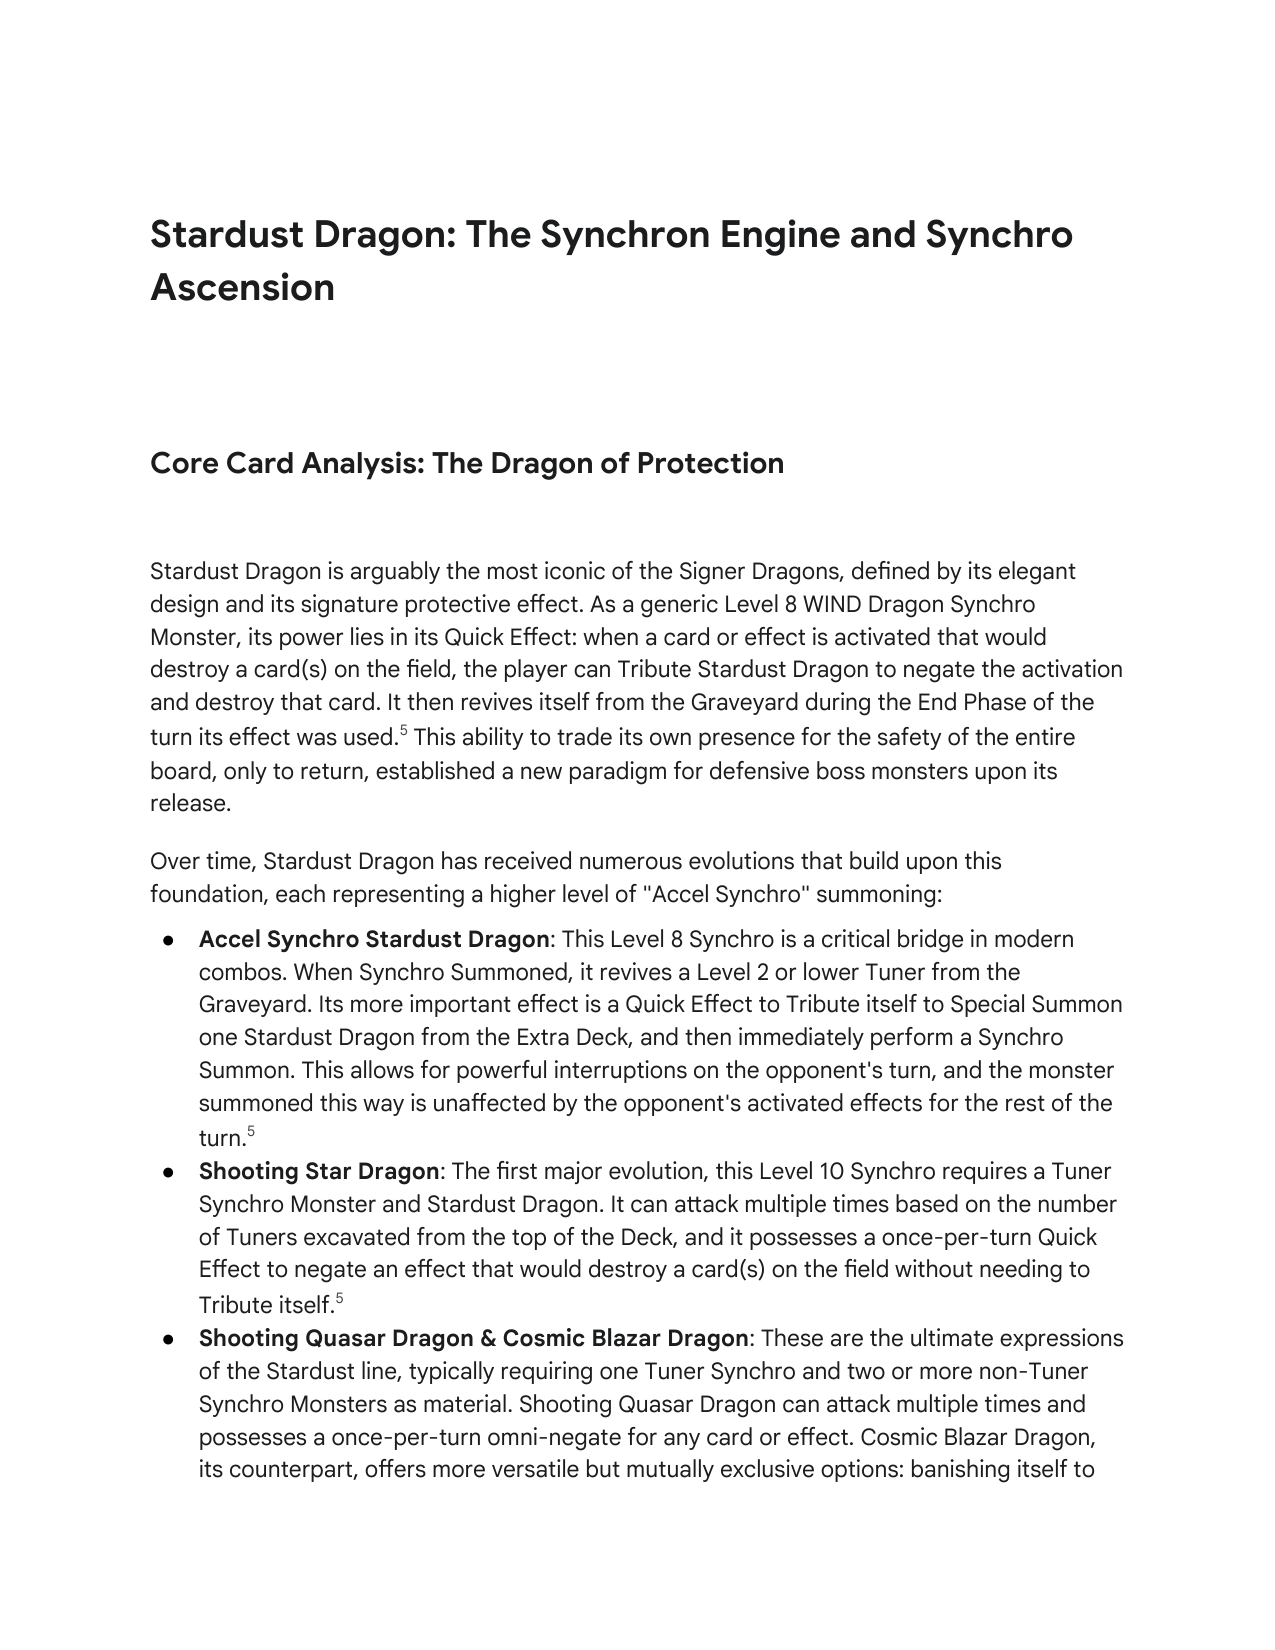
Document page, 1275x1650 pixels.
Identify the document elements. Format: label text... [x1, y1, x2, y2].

subtitle Stardust Dragon: The Synchron Engine and Synchro Ascension [150, 211, 1125, 311]
text Stardust Dragon is arguably the most iconic of the Signer Dragons, defined by its elegant design and its signature protective effect. As a generic Level 8 WIND Dragon Synchro Monster, its power lies in its Quick Effect: when a card or effect is activated that would destroy a card(s) on the field, the player can Tribute Stardust Dragon to negate the activation and destroy that card. It then revives itself from the Graveyard during the End Phase of the turn its effect was used.5 This ability to trade its own presence for the safety of the entire board, only to return, established a new paradigm for defensive boss monsters upon its release. [150, 558, 1125, 818]
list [161, 1324, 1125, 1484]
list Shooting Star Dragon: The first major evolution, this Level 10 Synchro requires a Tuner Synchro Monster and Stardust Dragon. It can attack multiple times based on the number of Tuners excavated from the top of the Deck, and it possesses a once-per-turn Quick Effect to negate an effect that would destroy a card(s) on the field without needing to Tribute itself.5 [161, 1158, 1125, 1320]
subtitle Core Card Analysis: The Dragon of Protection [150, 446, 1125, 482]
list Accel Synchro Stardust Dragon: This Level 8 Synchro is a critical bridge in modern combos. When Synchro Summoned, it revives a Level 2 or lower Tuner from the Graveyard. Its more important effect is a Quick Effect to Tribute itself to Special Summon one Stardust Dragon from the Extra Deck, and then immediately perform a Synchro Summon. This allows for powerful interruptions on the opponent's turn, and the monster summoned this way is unaffected by the opponent's activated effects for the rest of the turn.5 [161, 925, 1125, 1153]
text Over time, Stardust Dragon has received numerous evolutions that build upon this foundation, each representing a higher level of "Accel Synchro" summoning: [150, 847, 1125, 909]
